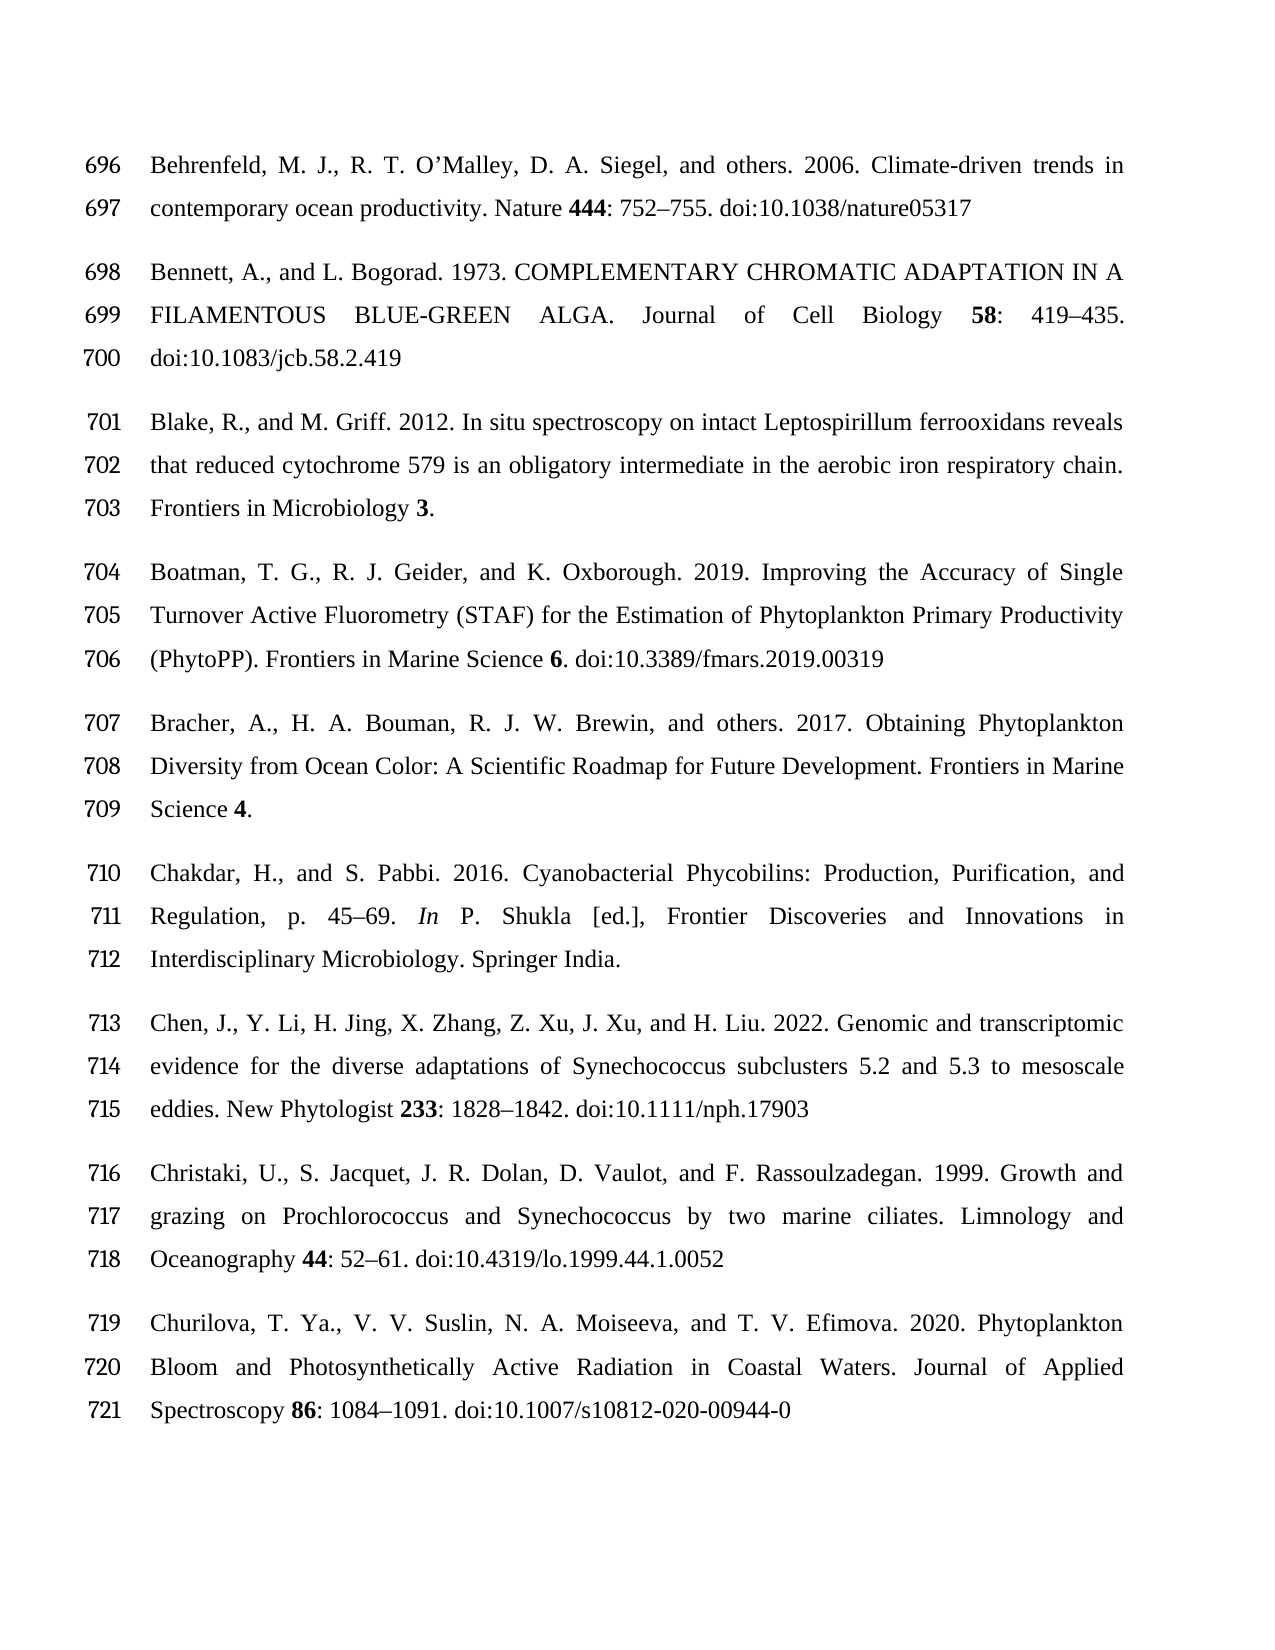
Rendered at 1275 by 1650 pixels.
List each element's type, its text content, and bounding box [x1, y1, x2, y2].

text Blake, R., and M. Griff. 2012. In situ spectroscopy on intact Leptospirillum ferrooxidans reveals that reduced cytochrome 579 is an obligatory intermediate in the aerobic iron respiratory chain. Frontiers in Microbiology 3. [150, 407, 1125, 522]
text Christaki, U., S. Jacquet, J. R. Dolan, D. Vaulot, and F. Rassoulzadegan. 1999. Growth and grazing on Prochlorococcus and Synechococcus by two marine ciliates. Limnology and Oceanography 44: 52–61. doi:10.4319/lo.1999.44.1.0052 [150, 1158, 1125, 1273]
text Bracher, A., H. A. Bouman, R. J. W. Brewin, and others. 2017. Obtaining Phytoplankton Diversity from Ocean Color: A Scientific Roadmap for Future Development. Frontiers in Marine Science 4. [150, 708, 1125, 823]
text Boatman, T. G., R. J. Geider, and K. Oxborough. 2019. Improving the Accuracy of Single Turnover Active Fluorometry (STAF) for the Estimation of Phytoplankton Primary Productivity (PhytoPP). Frontiers in Marine Science 6. doi:10.3389/fmars.2019.00319 [150, 557, 1125, 672]
text Chakdar, H., and S. Pabbi. 2016. Cyanobacterial Phycobilins: Production, Purification, and Regulation, p. 45–69. In P. Shukla [ed.], Frontier Discoveries and Innovations in Interdisciplinary Microbiology. Springer India. [150, 858, 1125, 973]
text Behrenfeld, M. J., R. T. O’Malley, D. A. Siegel, and others. 2006. Climate-driven trends in contemporary ocean productivity. Nature 444: 752–755. doi:10.1038/nature05317 [150, 150, 1125, 222]
text Bennett, A., and L. Bogorad. 1973. COMPLEMENTARY CHROMATIC ADAPTATION IN A FILAMENTOUS BLUE-GREEN ALGA. Journal of Cell Biology 58: 419–435. doi:10.1083/jcb.58.2.419 [150, 257, 1125, 372]
text Chen, J., Y. Li, H. Jing, X. Zhang, Z. Xu, J. Xu, and H. Liu. 2022. Genomic and transcriptomic evidence for the diverse adaptations of Synechococcus subclusters 5.2 and 5.3 to mesoscale eddies. New Phytologist 233: 1828–1842. doi:10.1111/nph.17903 [150, 1008, 1125, 1123]
text Churilova, T. Ya., V. V. Suslin, N. A. Moiseeva, and T. V. Efimova. 2020. Phytoplankton Bloom and Photosynthetically Active Radiation in Coastal Waters. Journal of Applied Spectroscopy 86: 1084–1091. doi:10.1007/s10812-020-00944-0 [150, 1308, 1125, 1423]
